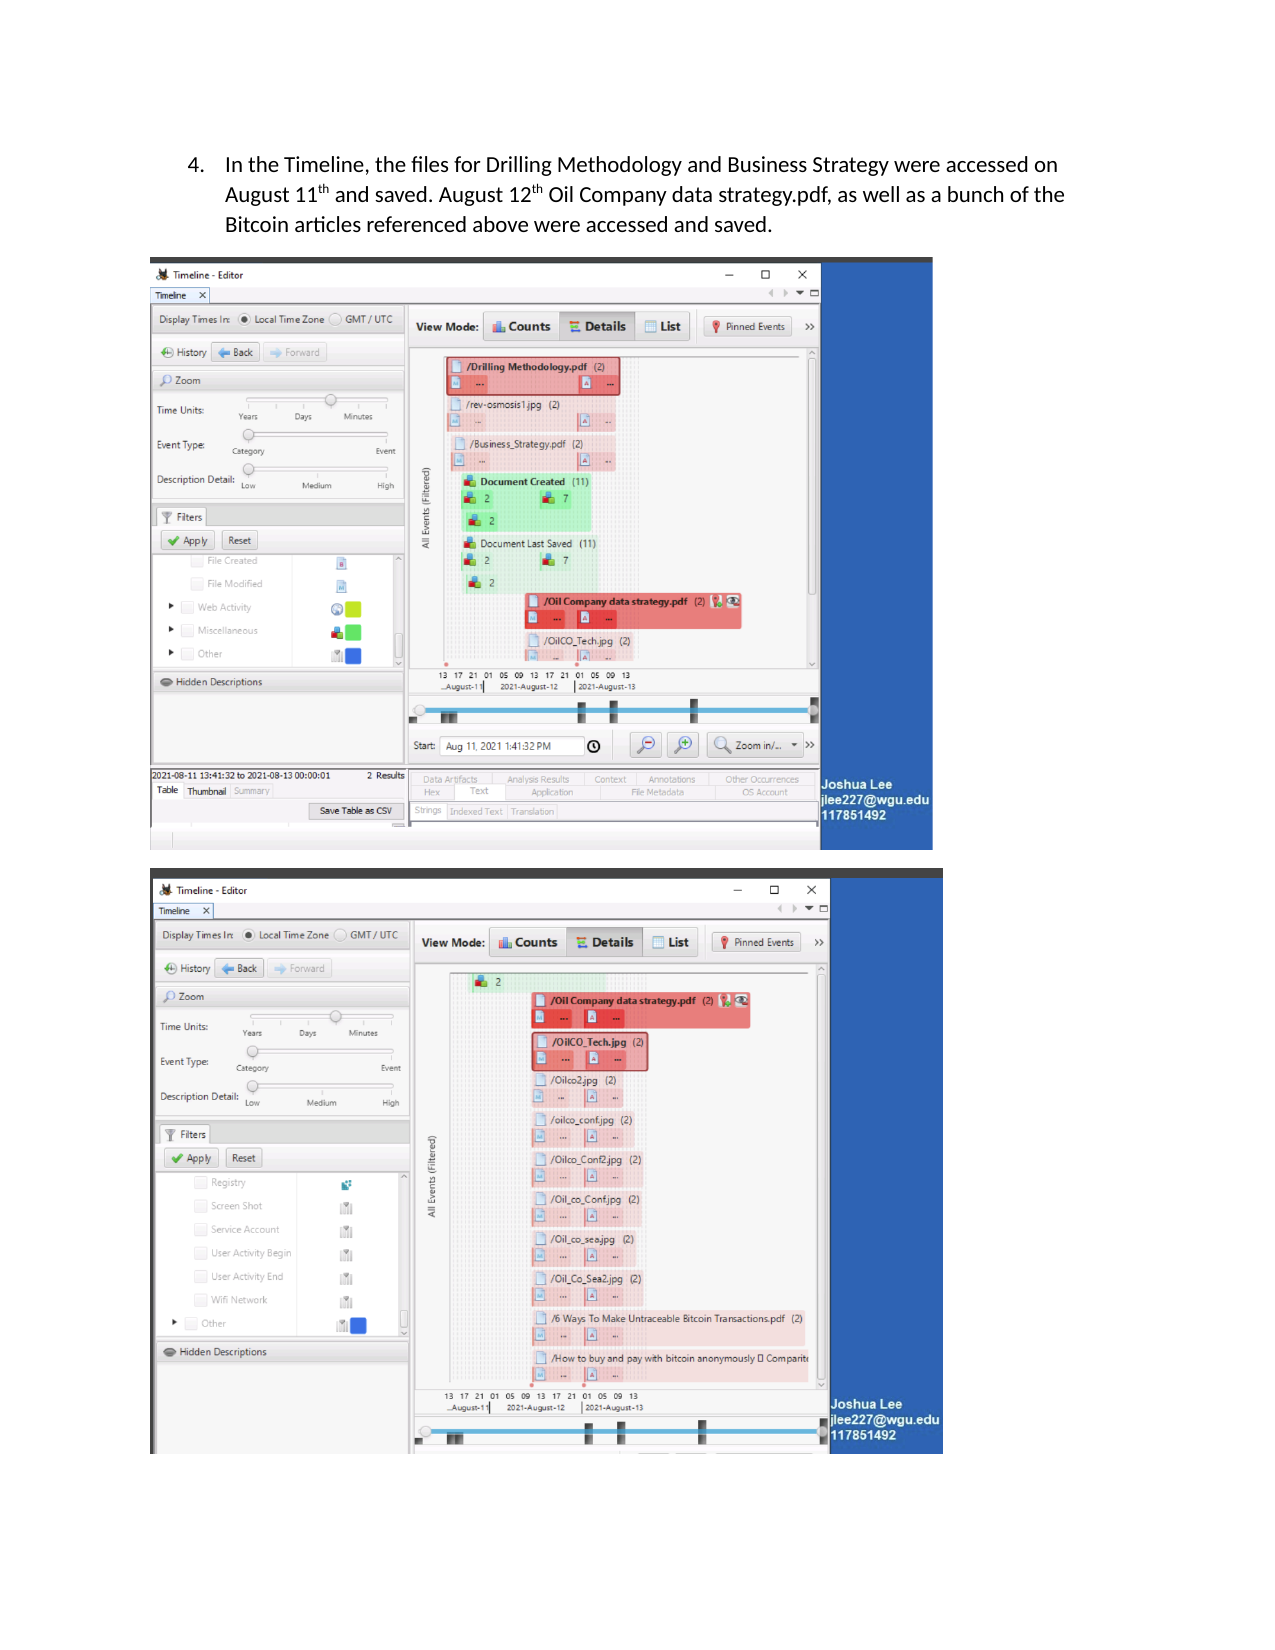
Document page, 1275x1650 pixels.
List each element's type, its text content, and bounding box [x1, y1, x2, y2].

picture [150, 257, 933, 850]
picture [150, 868, 943, 1454]
list In the Timeline, the files for Drilling Methodology and Business Strategy were accessed on August 11th and saved. August 12th Oil Company data strategy.pdf, as well as a bunch of the Bitcoin articles referenced above were accessed and saved. [187, 150, 1125, 238]
